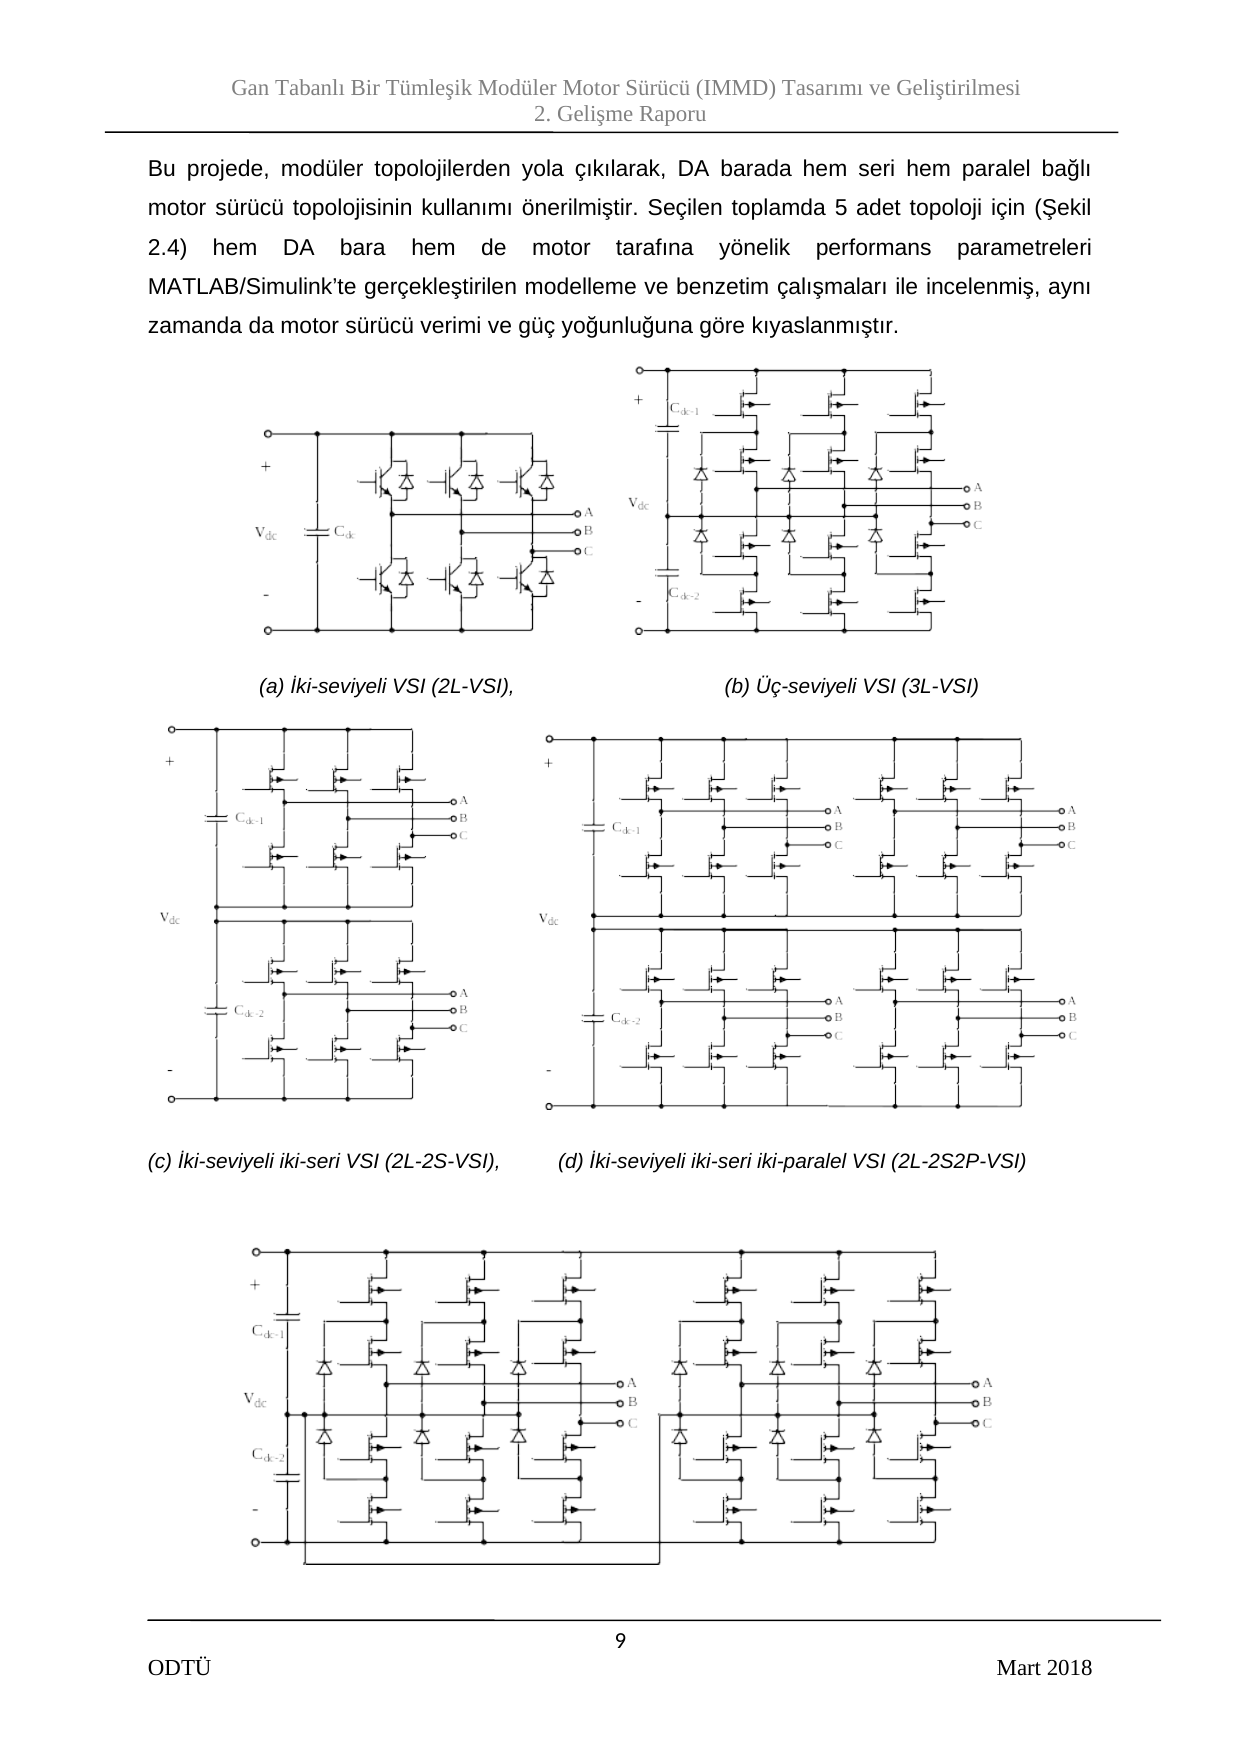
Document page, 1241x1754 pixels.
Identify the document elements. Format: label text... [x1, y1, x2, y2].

text (c) İki-seviyeli iki-seri VSI (2L-2S-VSI), (d) İki-seviyeli iki-seri iki-paralel VSI (2L-2S2P-VSI) [148, 1148, 1093, 1172]
text Bu projede, modüler topolojilerden yola çıkılarak, DA barada hem seri hem paralel bağlı motor sürücü topolojisinin kullanımı önerilmiştir. Seçilen toplamda 5 adet topoloji için (Şekil 2.4) hem DA bara hem de motor tarafına yönelik performans parametreleri MATLAB/Simulink’te gerçekleştirilen modelleme ve benzetim çalışmaları ile incelenmiş, aynı zamanda da motor sürücü verimi ve güç yoğunluğuna göre kıyaslanmıştır. [148, 154, 1093, 339]
text (a) İki-seviyeli VSI (2L-VSI), (b) Üç-seviyeli VSI (3L-VSI) [148, 674, 1093, 698]
